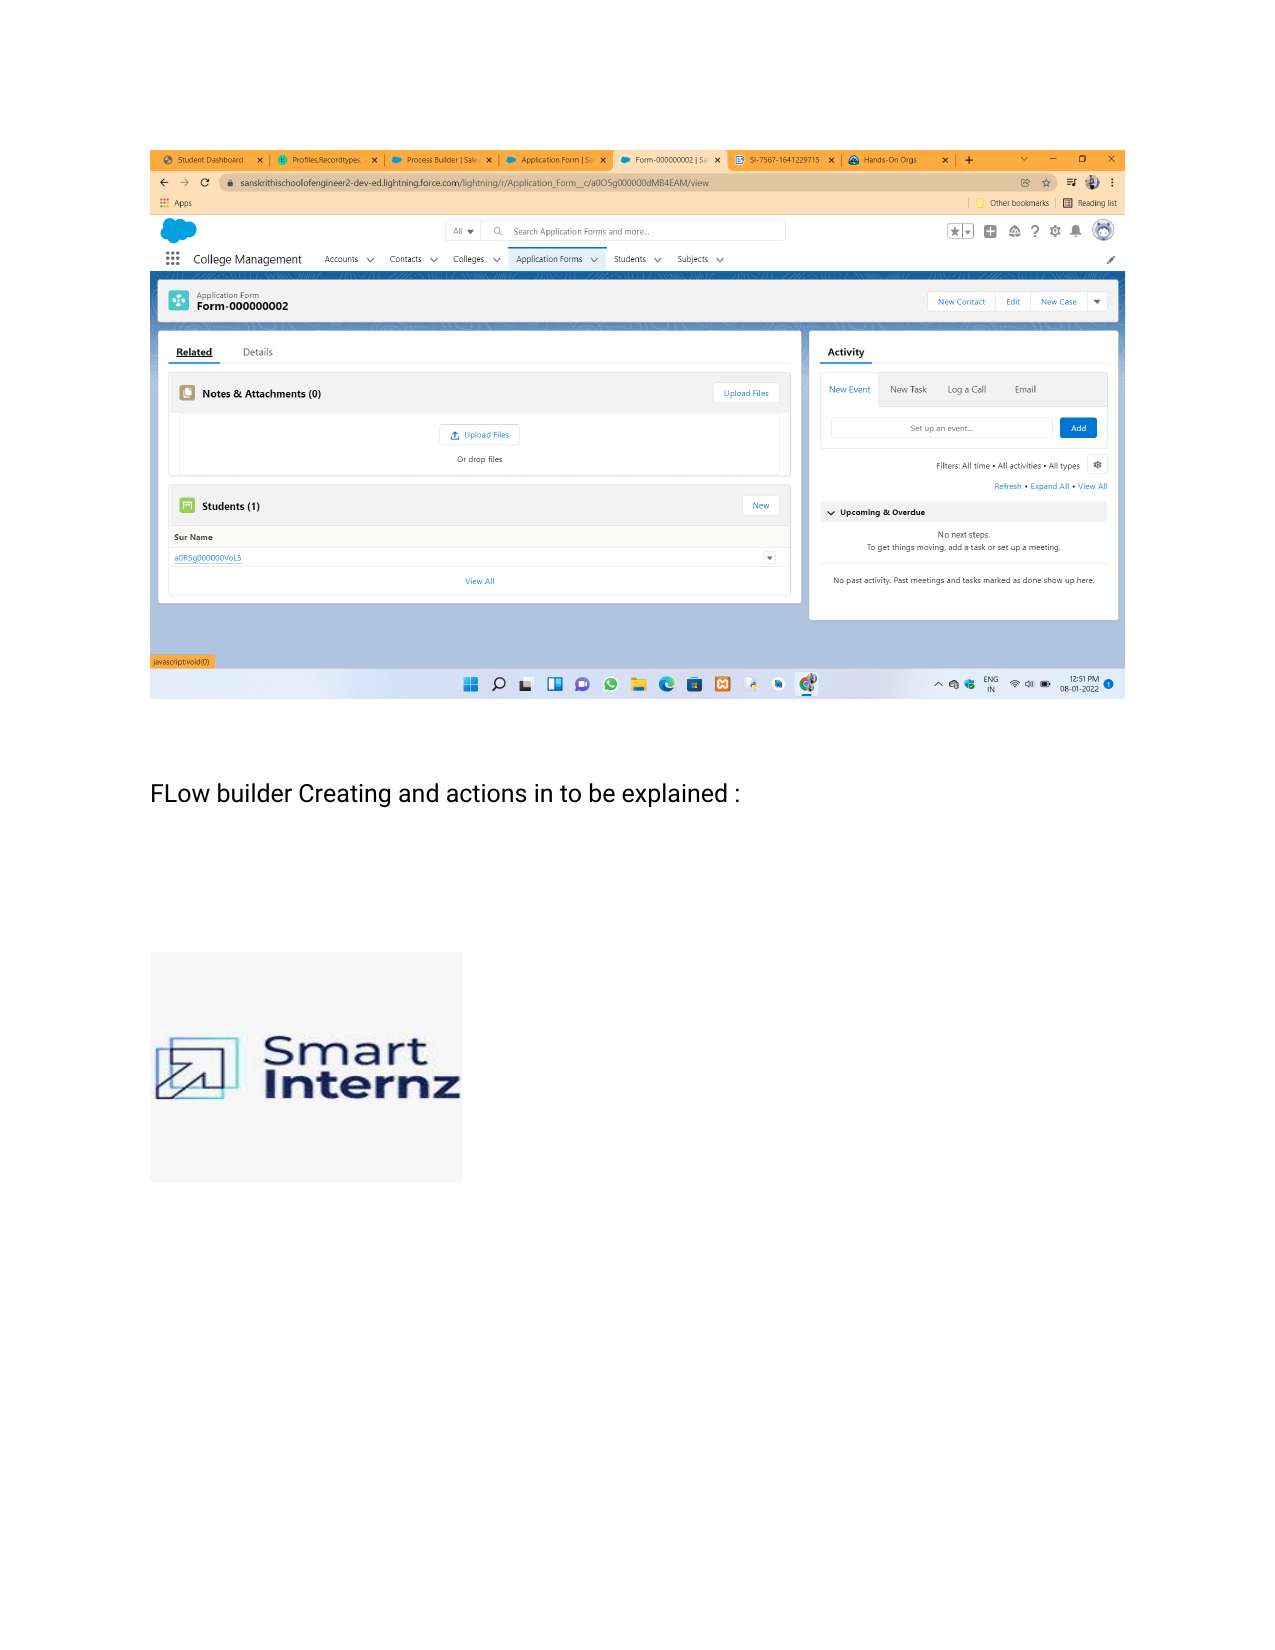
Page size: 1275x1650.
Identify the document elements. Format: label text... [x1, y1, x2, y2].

picture [150, 952, 463, 1182]
text FLow builder Creating and actions in to be explained : [150, 779, 1125, 808]
picture [150, 150, 1125, 699]
